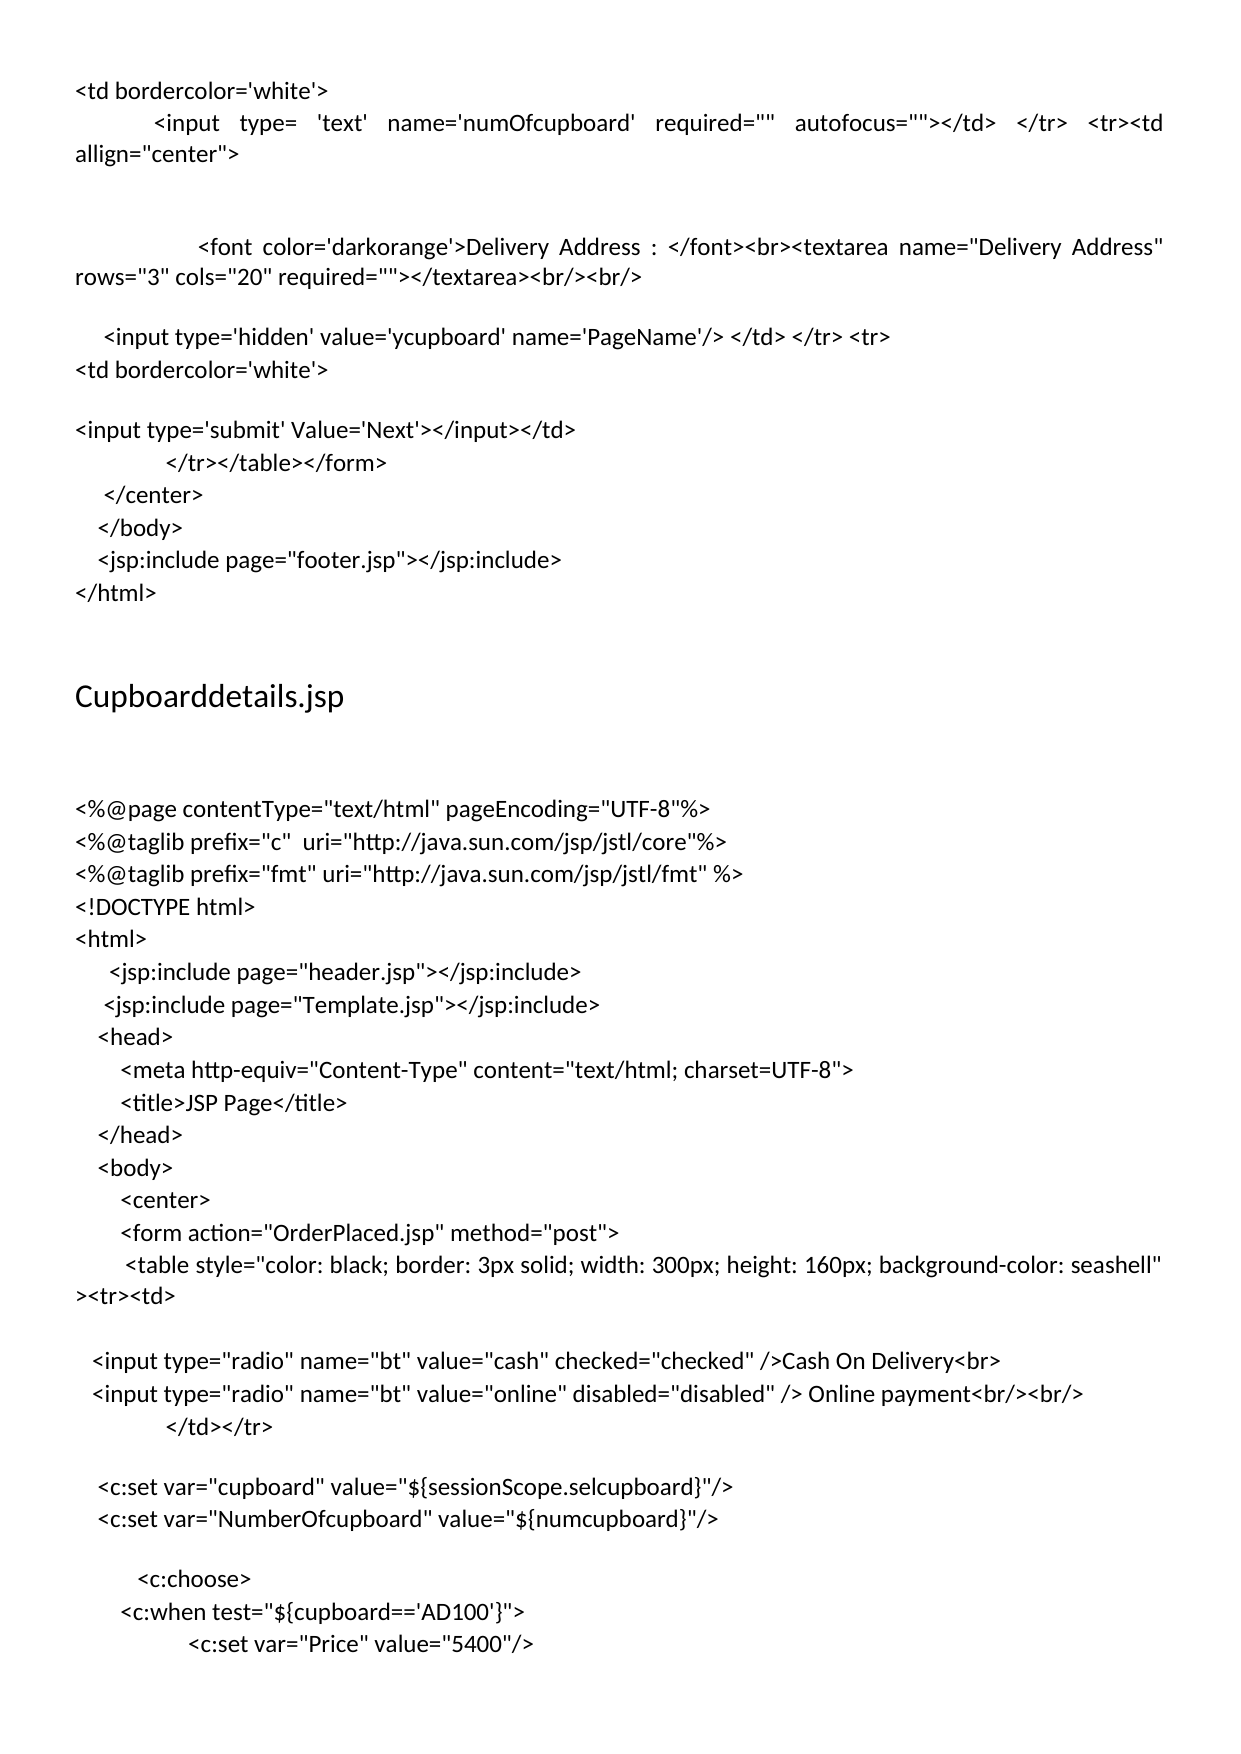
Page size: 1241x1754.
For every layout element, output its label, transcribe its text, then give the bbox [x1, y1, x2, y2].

list <title>JSP Page</title> [75, 1087, 1173, 1119]
list <center> [75, 1184, 1173, 1217]
list <jsp:include page="header.jsp"></jsp:include> [75, 956, 1173, 989]
list <c:choose> [75, 1563, 1173, 1596]
list <body> [75, 1152, 1173, 1184]
list </body> [75, 512, 1173, 544]
list </html> [75, 577, 1173, 610]
list <input type="radio" name="bt" value="cash" checked="checked" />Cash On Delivery<br> [75, 1345, 1173, 1378]
list <jsp:include page="footer.jsp"></jsp:include> [75, 544, 1173, 577]
list <c:set var="NumberOfcupboard" value="${numcupboard}"/> [75, 1503, 1173, 1536]
list <form action="OrderPlaced.jsp" method="post"> [75, 1217, 1173, 1250]
list <c:set var="Price" value="5400"/> [75, 1629, 1173, 1661]
list </td></tr> [75, 1411, 1173, 1443]
list <c:when test="${cupboard=='AD100'}"> [75, 1596, 1173, 1629]
list <font color='darkorange'>Delivery Address : </font><br><textarea name="Delivery Address" rows="3" cols="20" required=""></textarea><br/><br/> [75, 231, 1173, 294]
list </center> [75, 479, 1173, 512]
list Cupboarddetails.jsp [75, 675, 1173, 718]
list <input type='submit' Value='Next'></input></td> [75, 414, 1173, 447]
list <td bordercolor='white'> [75, 354, 1173, 387]
list <%@taglib prefix="fmt" uri="http://java.sun.com/jsp/jstl/fmt" %> [75, 858, 1173, 891]
list <!DOCTYPE html> [75, 891, 1173, 924]
list <jsp:include page="Template.jsp"></jsp:include> [75, 989, 1173, 1021]
list <html> [75, 924, 1173, 956]
list </head> [75, 1119, 1173, 1152]
list <input type= 'text' name='numOfcupboard' required="" autofocus=""></td> </tr> <tr><td allign="center"> [75, 108, 1173, 171]
list <c:set var="cupboard" value="${sessionScope.selcupboard}"/> [75, 1471, 1173, 1503]
list <%@taglib prefix="c" uri="http://java.sun.com/jsp/jstl/core"%> [75, 826, 1173, 858]
list <%@page contentType="text/html" pageEncoding="UTF-8"%> [75, 793, 1173, 826]
list <head> [75, 1021, 1173, 1054]
list <meta http-equiv="Content-Type" content="text/html; charset=UTF-8"> [75, 1054, 1173, 1087]
list <td bordercolor='white'> [75, 75, 1173, 108]
list <input type='hidden' value='ycupboard' name='PageName'/> </td> </tr> <tr> [75, 321, 1173, 354]
list <table style="color: black; border: 3px solid; width: 300px; height: 160px; background-color: seashell" ><tr><td> [75, 1250, 1173, 1313]
list </tr></table></form> [75, 447, 1173, 479]
list <input type="radio" name="bt" value="online" disabled="disabled" /> Online payment<br/><br/> [75, 1378, 1173, 1411]
